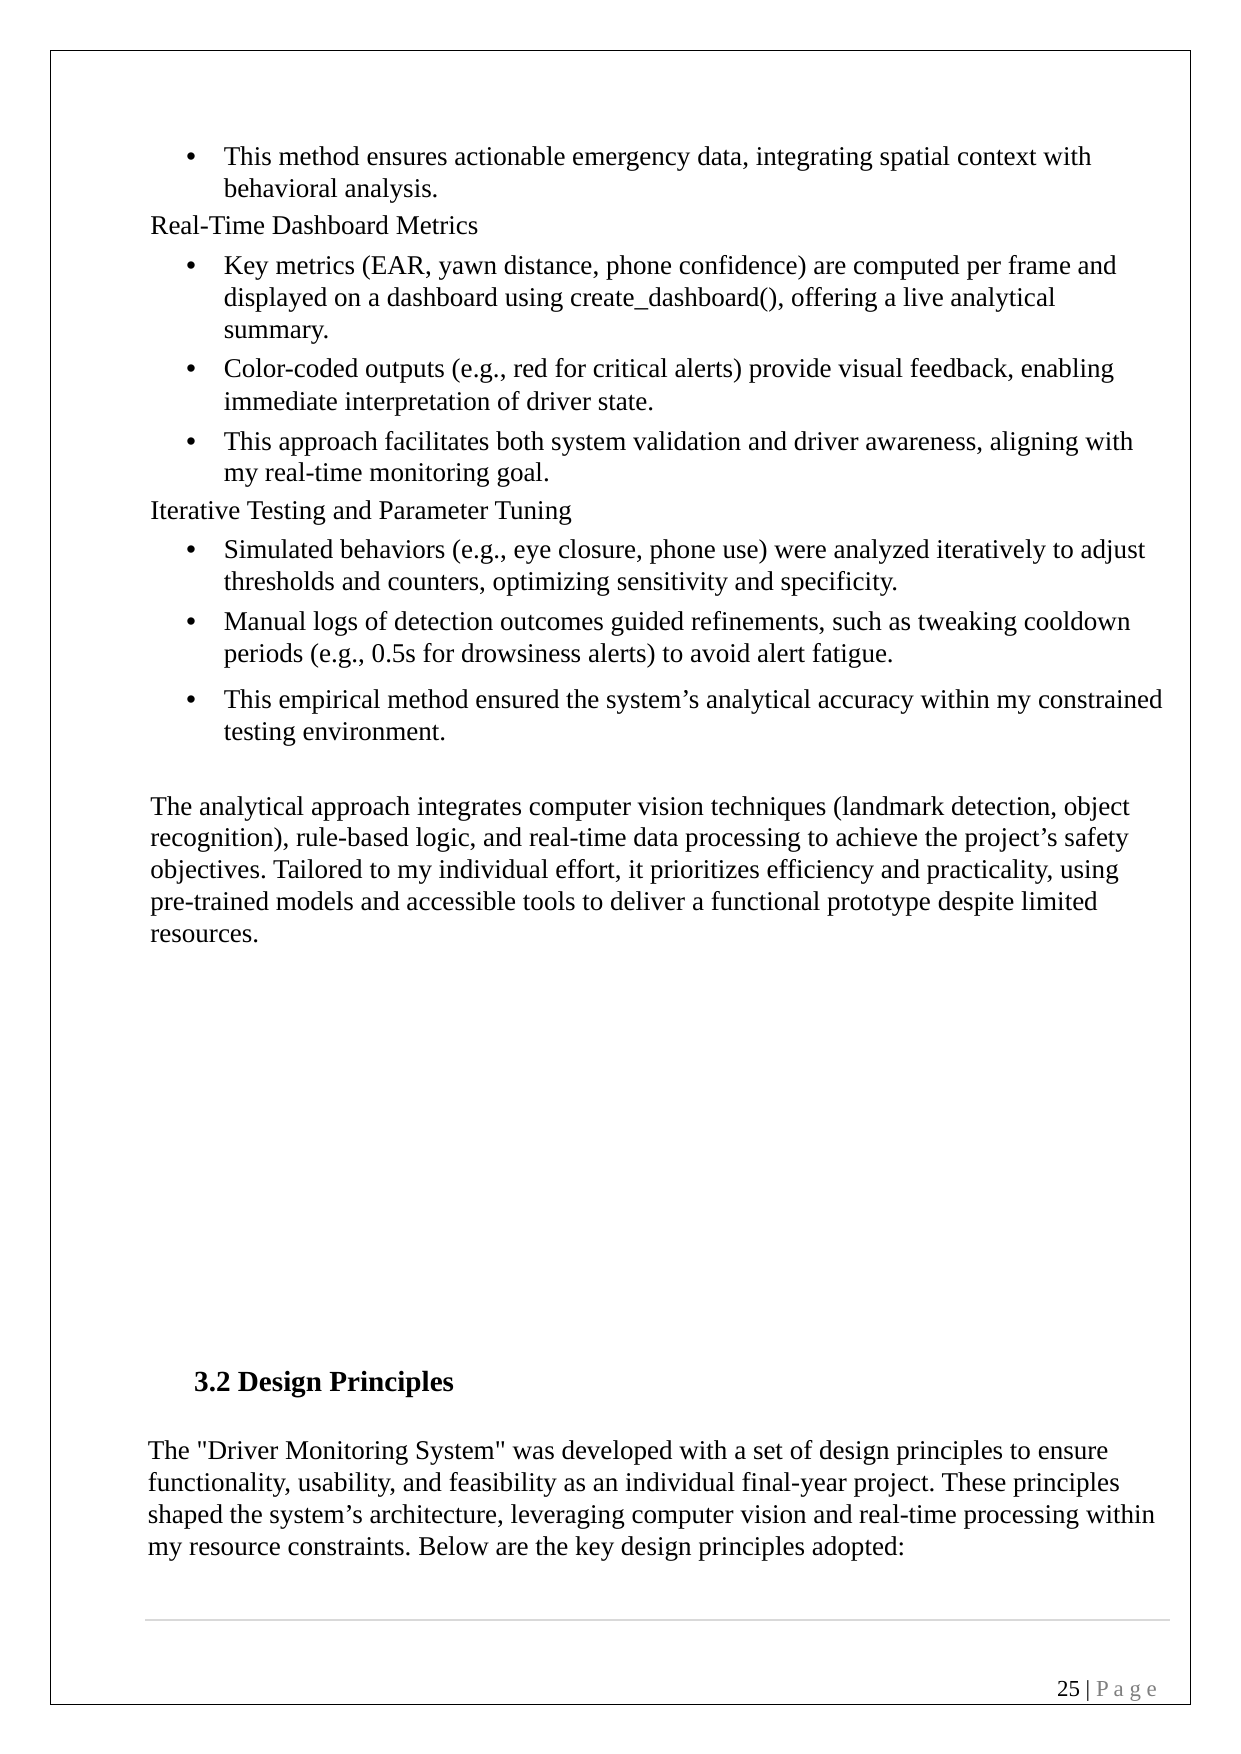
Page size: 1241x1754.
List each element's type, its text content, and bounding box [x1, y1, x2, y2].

list Color-coded outputs (e.g., red for critical alerts) provide visual feedback, enabling immediate interpretation of driver state. [186, 352, 1166, 416]
list Manual logs of detection outcomes guided refinements, such as tweaking cooldown periods (e.g., 0.5s for drowsiness alerts) to avoid alert fatigue. [186, 605, 1166, 669]
text The analytical approach integrates computer vision techniques (landmark detection, object recognition), rule-based logic, and real-time data processing to achieve the project’s safety objectives. Tailored to my individual effort, it prioritizes efficiency and practicality, using pre-trained models and accessible tools to deliver a functional prototype despite limited resources. [150, 789, 1166, 949]
text Real-Time Dashboard Metrics [150, 209, 1166, 240]
text Iterative Testing and Parameter Tuning [150, 494, 1166, 525]
list This method ensures actionable emergency data, integrating spatial context with behavioral analysis. [186, 139, 1166, 203]
text 3.2 Design Principles [194, 1364, 1235, 1398]
list Key metrics (EAR, yawn distance, phone confidence) are computed per frame and displayed on a dashboard using create_dashboard(), offering a live analytical summary. [186, 249, 1166, 344]
list Simulated behaviors (e.g., eye closure, phone use) were analyzed iteratively to adjust thresholds and counters, optimizing sensitivity and specificity. [186, 533, 1166, 597]
list This empirical method ensured the system’s analytical accuracy within my constrained testing environment. [186, 683, 1166, 746]
list This approach facilitates both system validation and driver awareness, aligning with my real-time monitoring goal. [186, 424, 1166, 488]
text The "Driver Monitoring System" was developed with a set of design principles to ensure functionality, usability, and feasibility as an individual final-year project. These principles shaped the system’s architecture, leveraging computer vision and real-time processing within my resource constraints. Below are the key design principles adopted: [148, 1434, 1166, 1561]
